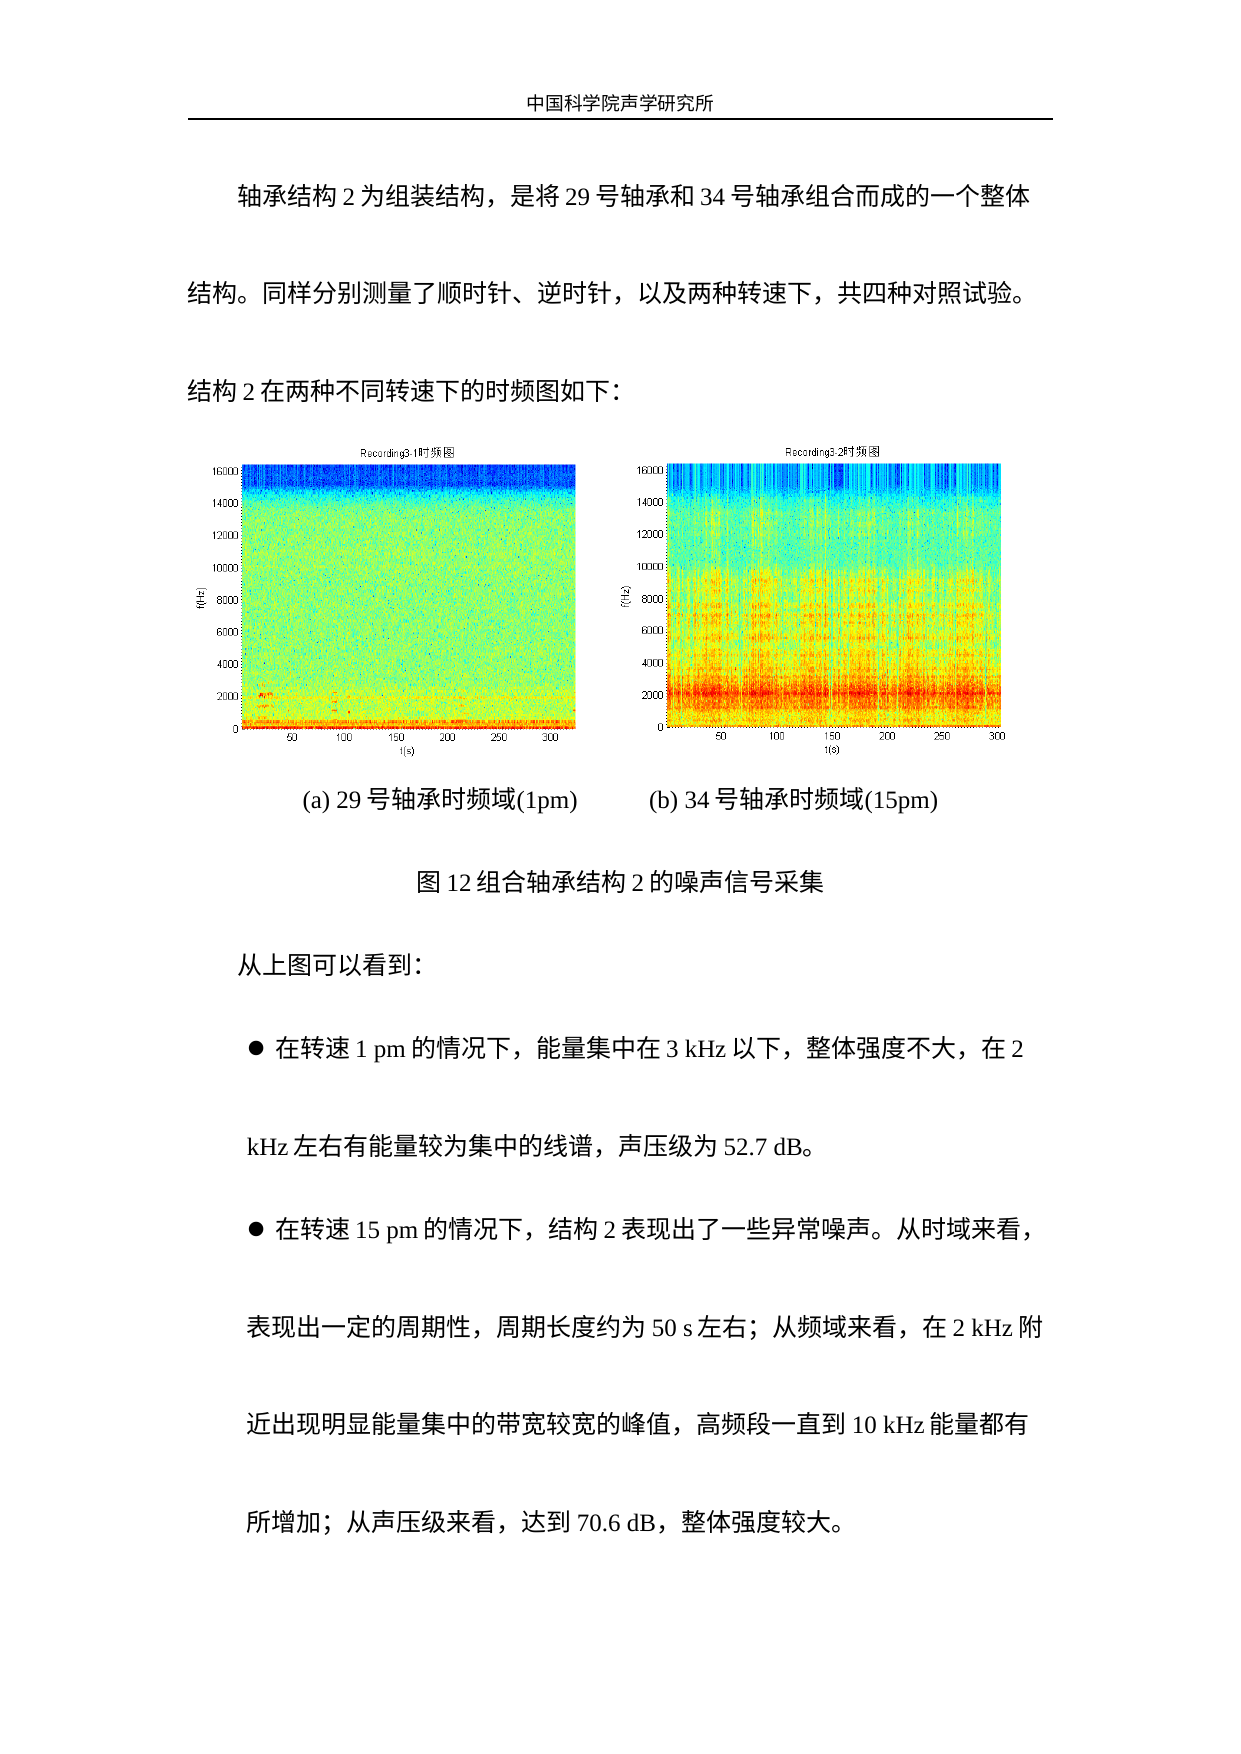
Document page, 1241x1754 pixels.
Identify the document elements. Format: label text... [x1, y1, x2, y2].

picture [187, 440, 1036, 760]
text (a) 29号轴承时频域(1pm) (b) 34号轴承时频域(15pm) [187, 765, 1053, 830]
list 在转速15 pm的情况下，结构2表现出了一些异常噪声。从时域来看，表现出一定的周期性，周期长度约为50 s左右；从频域来看，在2 kHz附近出现明显能量集中的带宽较宽的峰值，高频段一直到10 kHz能量都有所增加；从声压级来看，达到70.6 dB，整体强度较大。 [247, 1195, 1053, 1553]
text 从上图可以看到： [187, 931, 1053, 996]
text 轴承结构2为组装结构，是将29号轴承和34号轴承组合而成的一个整体结构。同样分别测量了顺时针、逆时针，以及两种转速下，共四种对照试验。结构2在两种不同转速下的时频图如下： [187, 162, 1053, 422]
list 在转速1 pm的情况下，能量集中在3 kHz以下，整体强度不大，在2 kHz左右有能量较为集中的线谱，声压级为52.7 dB。 [247, 1014, 1053, 1177]
